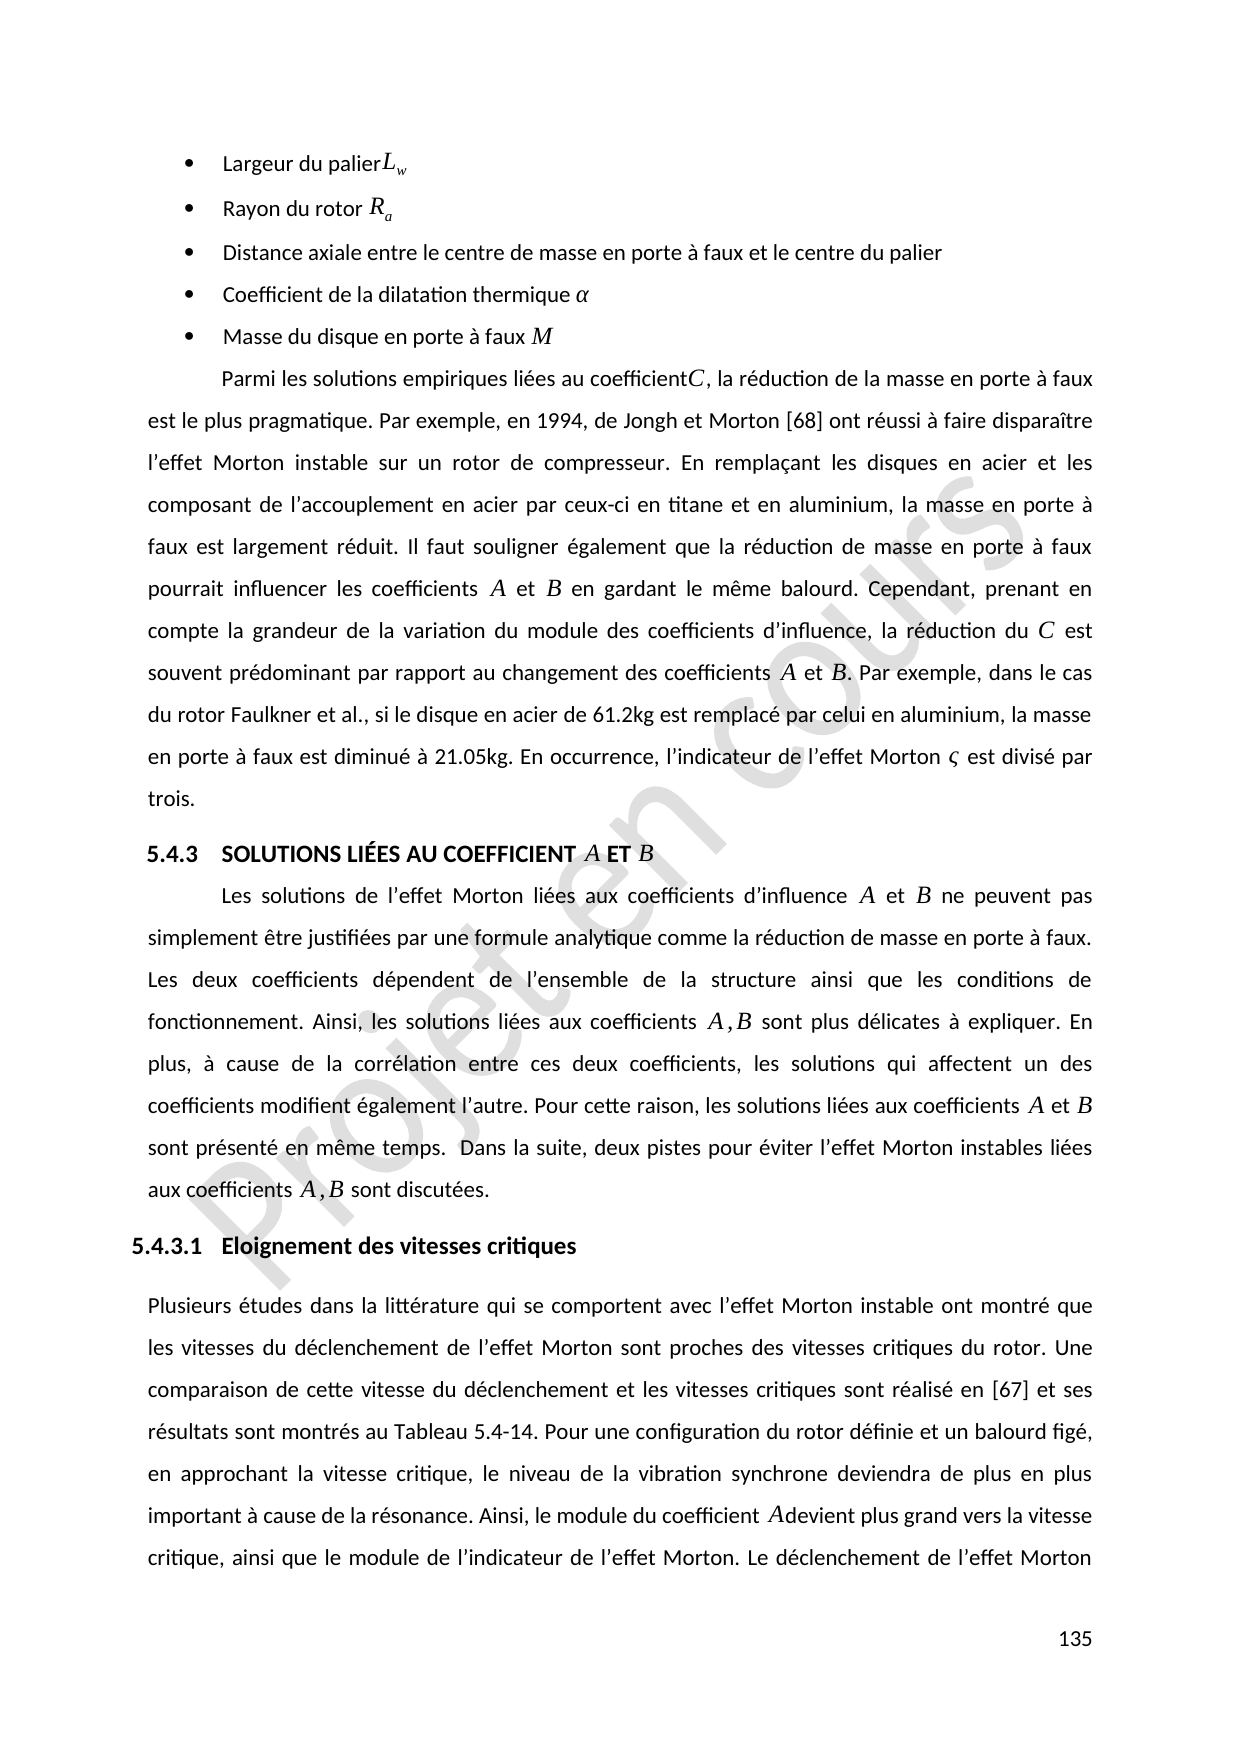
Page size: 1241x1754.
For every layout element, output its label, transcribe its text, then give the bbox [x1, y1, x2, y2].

list Coefficient de la dilatation thermique [185, 280, 1093, 308]
list Largeur du palier [185, 148, 1093, 179]
list Masse du disque en porte à faux [185, 322, 1093, 350]
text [148, 1291, 1093, 1571]
list Rayon du rotor [185, 193, 1093, 224]
list Distance axiale entre le centre de masse en porte à faux et le centre du palier [185, 238, 1093, 266]
subtitle Solutions liées au coefficient et [146, 838, 1093, 869]
text Les solutions de l’effet Morton liées aux coefficients d’influence et ne peuvent pas simplement être justifiées par une formule analytique comme la réduction de masse en porte à faux. Les deux coefficients dépendent de l’ensemble de la structure ainsi que les conditions de fonctionnement. Ainsi, les solutions liées aux coefficients sont plus délicates à expliquer. En plus, à cause de la corrélation entre ces deux coefficients, les solutions qui affectent un des coefficients modifient également l’autre. Pour cette raison, les solutions liées aux coefficients et sont présenté en même temps. Dans la suite, deux pistes pour éviter l’effet Morton instables liées aux coefficients sont discutées. [148, 881, 1093, 1203]
text Parmi les solutions empiriques liées au coefficient, la réduction de la masse en porte à faux est le plus pragmatique. Par exemple, en 1994, de Jongh et Morton [68] ont réussi à faire disparaître l’effet Morton instable sur un rotor de compresseur. En remplaçant les disques en acier et les composant de l’accouplement en acier par ceux-ci en titane et en aluminium, la masse en porte à faux est largement réduit. Il faut souligner également que la réduction de masse en porte à faux pourrait influencer les coefficients et en gardant le même balourd. Cependant, prenant en compte la grandeur de la variation du module des coefficients d’influence, la réduction du est souvent prédominant par rapport au changement des coefficients et . Par exemple, dans le cas du rotor Faulkner et al., si le disque en acier de 61.2kg est remplacé par celui en aluminium, la masse en porte à faux est diminué à 21.05kg. En occurrence, l’indicateur de l’effet Morton est divisé par trois. [148, 364, 1093, 812]
subtitle Eloignement des vitesses critiques [131, 1230, 1093, 1260]
